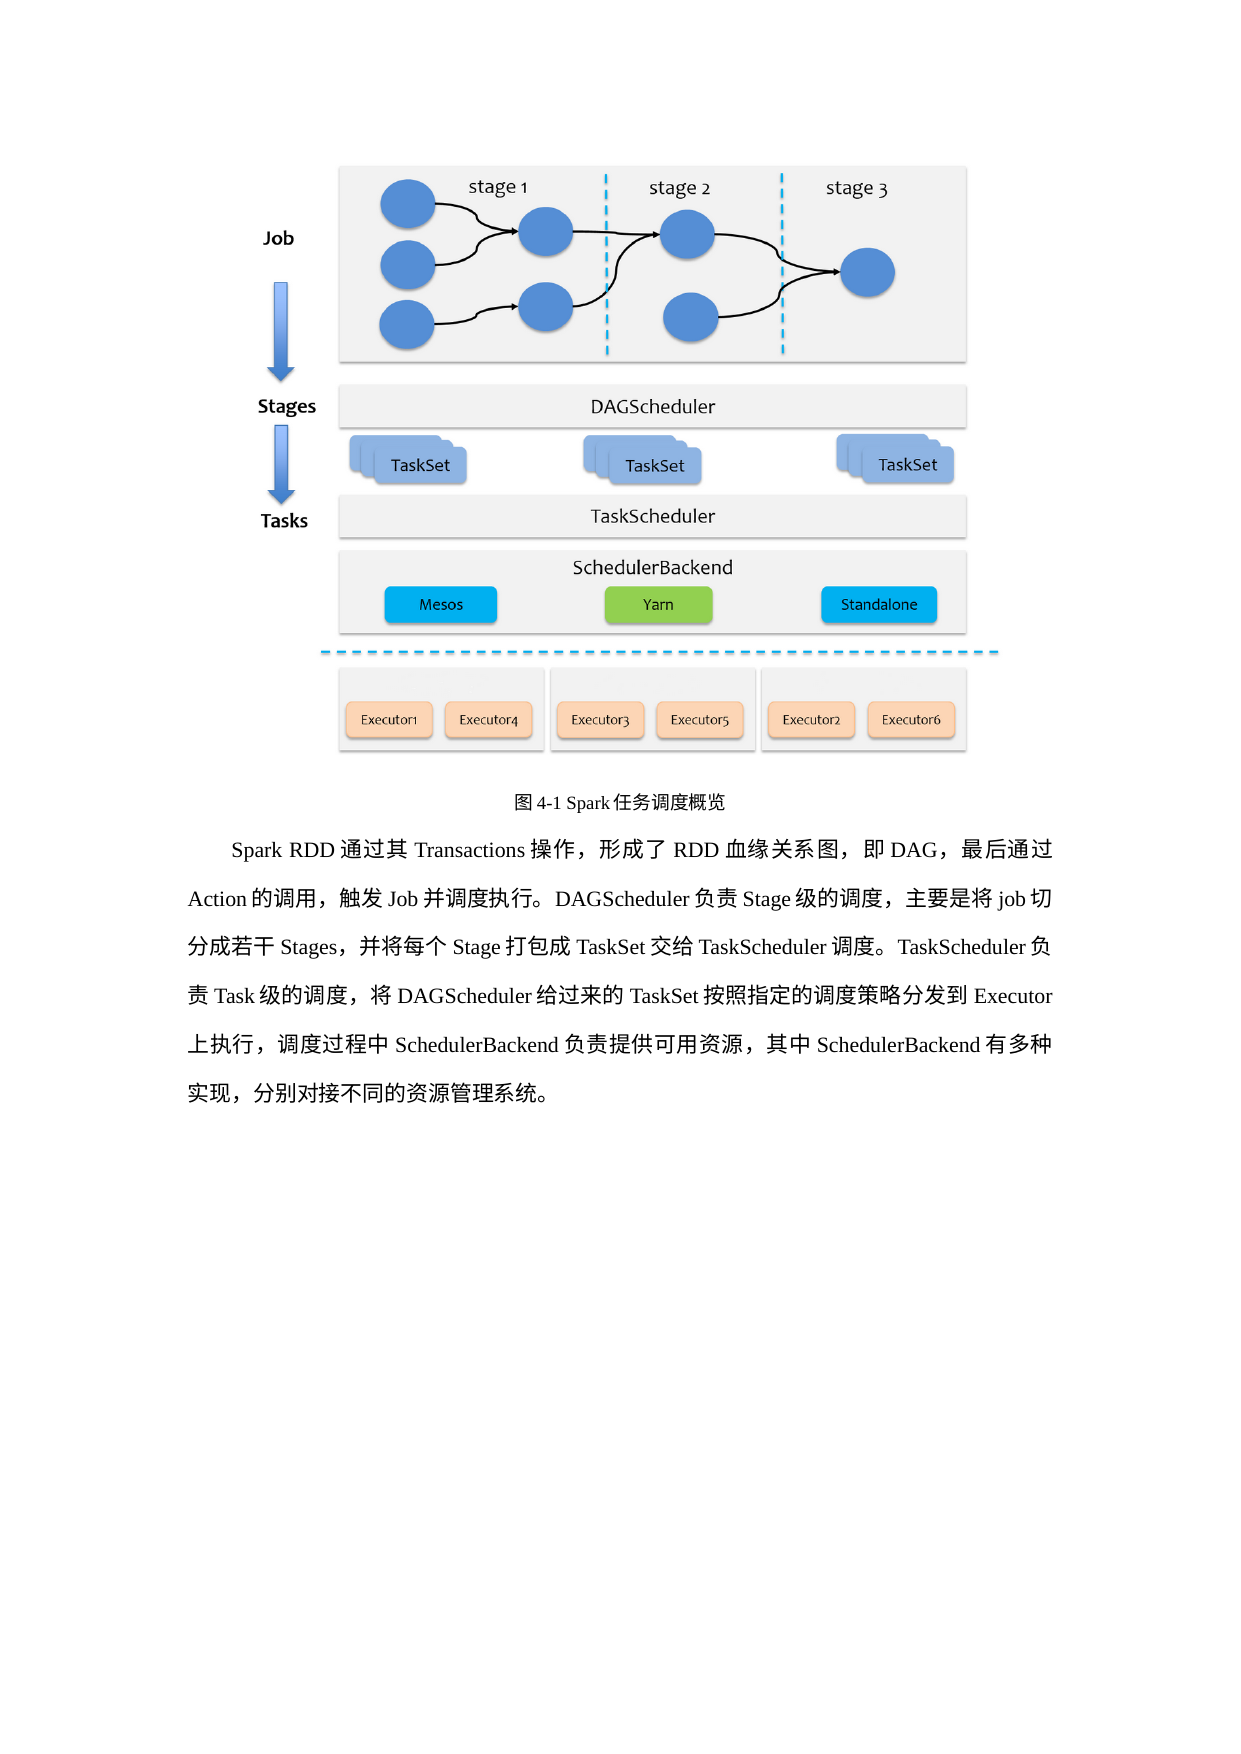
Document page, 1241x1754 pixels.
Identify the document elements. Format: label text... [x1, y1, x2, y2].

text 图4-1 Spark任务调度概览 [187, 786, 1053, 818]
picture [236, 162, 1004, 755]
text Spark RDD通过其Transactions操作，形成了RDD血缘关系图，即DAG，最后通过Action的调用，触发Job并调度执行。DAGScheduler负责Stage级的调度，主要是将job切分成若干Stages，并将每个Stage打包成TaskSet交给TaskScheduler调度。TaskScheduler负责Task级的调度，将DAGScheduler给过来的TaskSet按照指定的调度策略分发到Executor上执行，调度过程中SchedulerBackend负责提供可用资源，其中SchedulerBackend有多种实现，分别对接不同的资源管理系统。 [187, 831, 1053, 1108]
